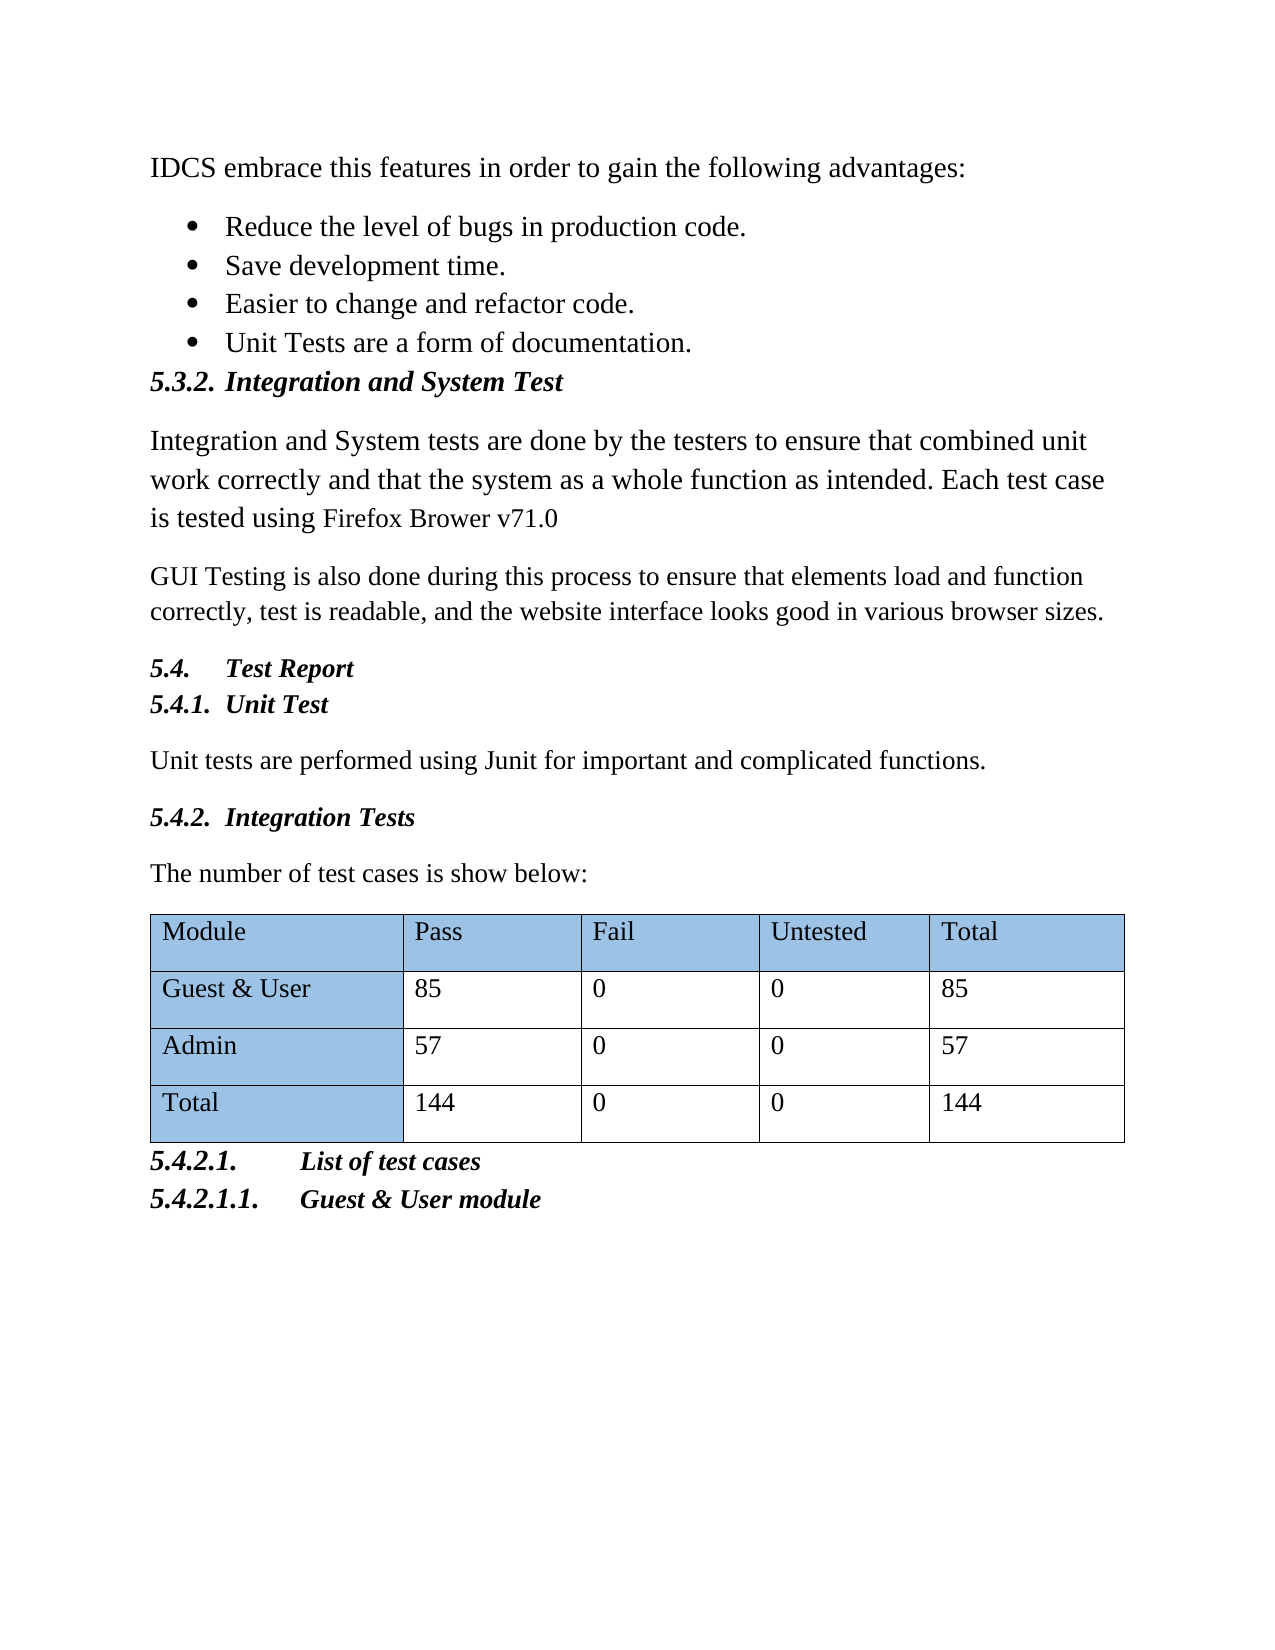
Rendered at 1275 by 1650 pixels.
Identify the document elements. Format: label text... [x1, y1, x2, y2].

text GUI Testing is also done during this process to ensure that elements load and function correctly, test is readable, and the website interface looks good in various browser sizes. [150, 560, 1125, 627]
list List of test cases [150, 1143, 1125, 1176]
table_cell 85 [930, 972, 1124, 1028]
list Save development time. [187, 248, 1125, 282]
list Reduce the level of bugs in production code. [187, 209, 1125, 243]
text Integration and System tests are done by the testers to ensure that combined unit work correctly and that the system as a whole function as intended. Each test case is tested using Firefox Brower v71.0 [150, 423, 1125, 534]
table_cell Admin [151, 1029, 403, 1085]
table_cell 0 [582, 972, 759, 1028]
table_header Untested [760, 915, 929, 971]
list Test Report [150, 652, 1125, 683]
table_cell 144 [930, 1086, 1124, 1142]
table_cell Total [151, 1086, 403, 1142]
list Unit Test [150, 688, 1125, 719]
table_cell 57 [930, 1029, 1124, 1085]
table_cell 144 [404, 1086, 581, 1142]
text IDCS embrace this features in order to gain the following advantages: [150, 150, 1125, 183]
table_cell 0 [760, 1029, 929, 1085]
table_cell 0 [760, 1086, 929, 1142]
table_cell Guest & User [151, 972, 403, 1028]
table_header Fail [582, 915, 759, 971]
text The number of test cases is show below: [150, 857, 1125, 889]
text Unit tests are performed using Junit for important and complicated functions. [150, 744, 1125, 776]
table_cell 0 [582, 1029, 759, 1085]
table_header Module [151, 915, 403, 971]
list Guest & User module [150, 1181, 1125, 1215]
list Integration Tests [150, 801, 1125, 832]
list Integration and System Test [150, 364, 1125, 397]
table_cell 57 [404, 1029, 581, 1085]
table_cell 0 [760, 972, 929, 1028]
list Easier to change and refactor code. [187, 287, 1125, 320]
table_cell 0 [582, 1086, 759, 1142]
table_header Total [930, 915, 1124, 971]
list Unit Tests are a form of documentation. [187, 325, 1125, 359]
table_cell 85 [404, 972, 581, 1028]
table_header Pass [404, 915, 581, 971]
